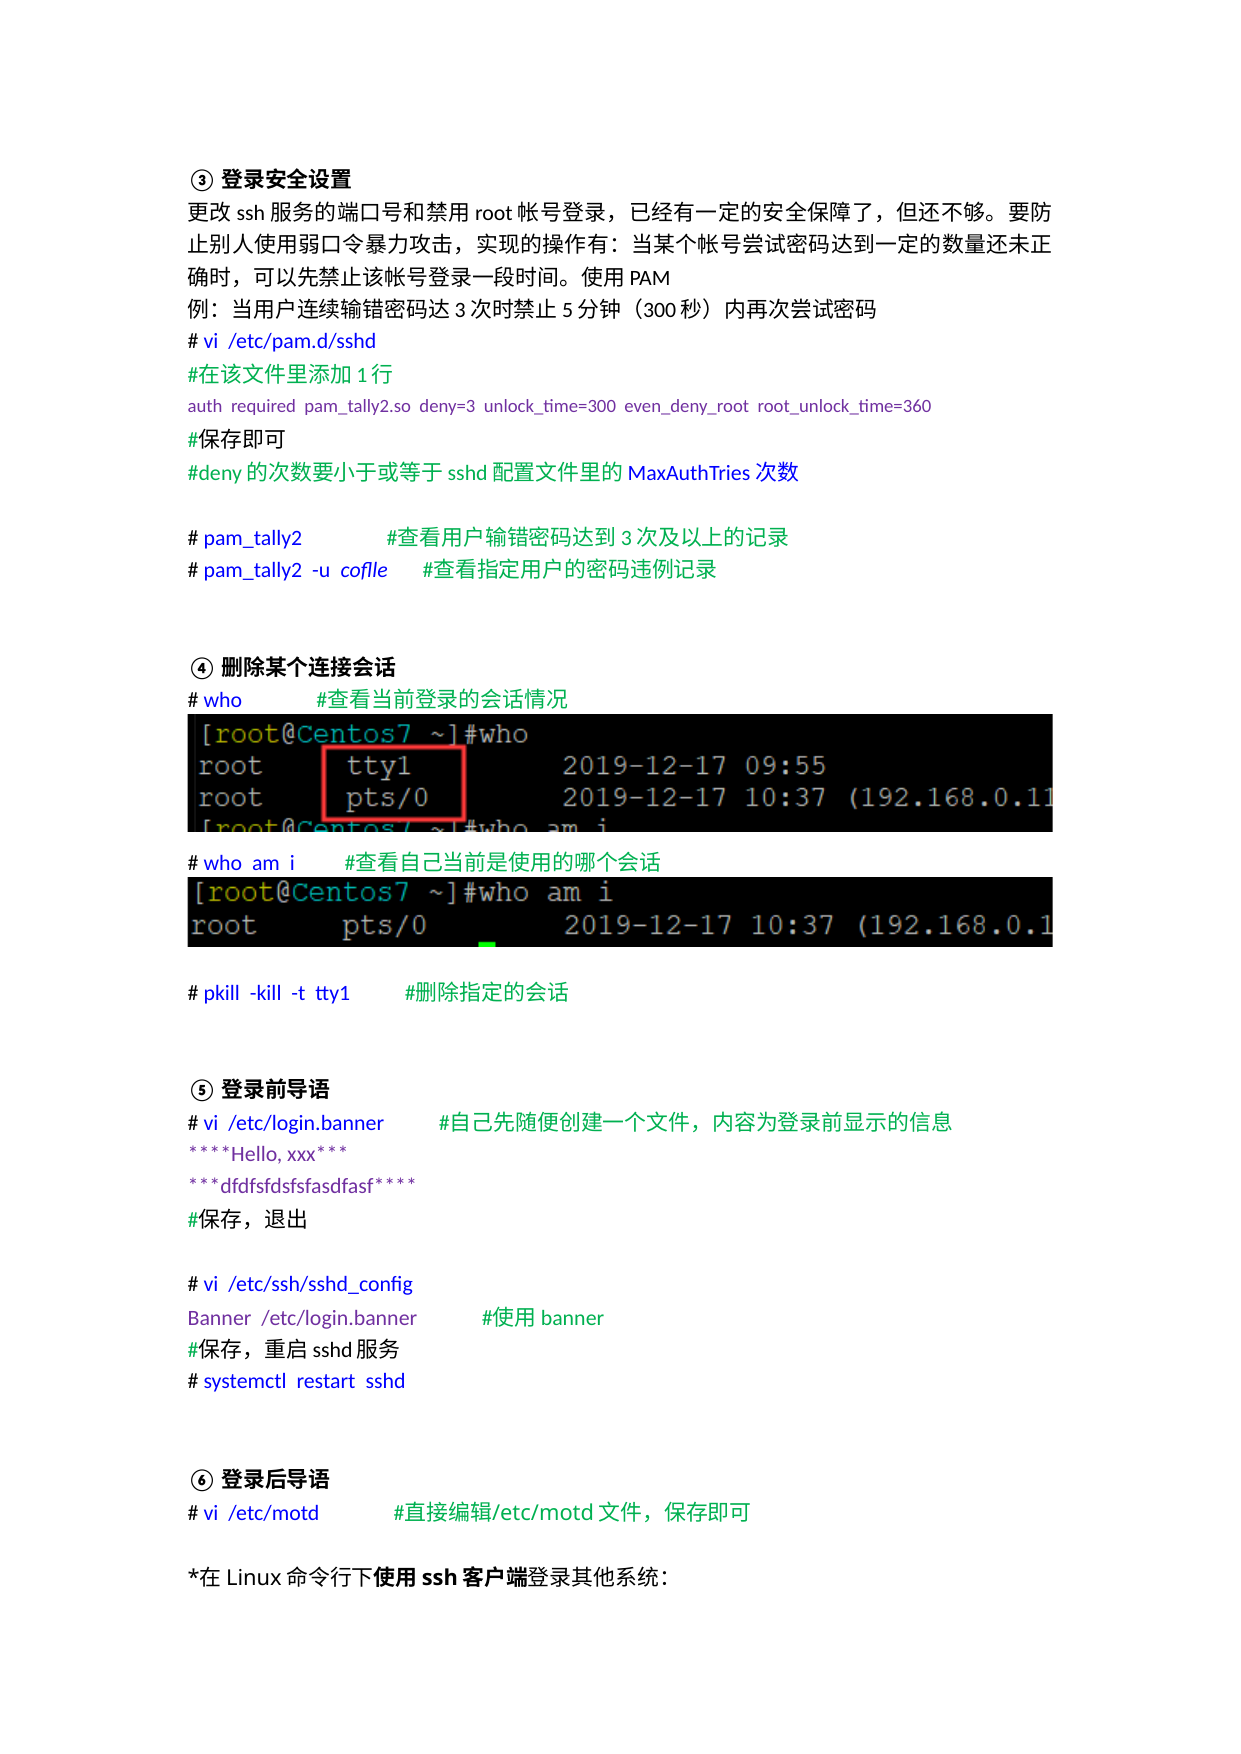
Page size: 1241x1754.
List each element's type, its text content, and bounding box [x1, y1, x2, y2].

text # vi /etc/login.banner #自己先随便创建一个文件，内容为登录前显示的信息 [187, 1104, 1053, 1137]
text # vi /etc/motd #直接编辑/etc/motd文件，保存即可 [187, 1494, 1053, 1527]
text #deny的次数要小于或等于sshd配置文件里的MaxAuthTries 次数 [187, 454, 1053, 487]
text #在该文件里添加1行 [187, 357, 1053, 389]
text Banner /etc/login.banner #使用banner [187, 1299, 1053, 1332]
text ④删除某个连接会话 [187, 649, 1053, 682]
text 更改ssh服务的端口号和禁用root帐号登录，已经有一定的安全保障了，但还不够。要防止别人使用弱口令暴力攻击，实现的操作有：当某个帐号尝试密码达到一定的数量还未正确时，可以先禁止该帐号登录一段时间。使用PAM [187, 194, 1053, 292]
text #保存即可 [187, 422, 1053, 454]
picture [187, 877, 1053, 947]
text # vi /etc/ssh/sshd_config [187, 1267, 1053, 1299]
text ③登录安全设置 [187, 162, 1053, 194]
text ****Hello, xxx*** [187, 1137, 1053, 1169]
text # pkill -kill -t tty1 #删除指定的会话 [187, 974, 1053, 1007]
text # who #查看当前登录的会话情况 [187, 682, 1053, 714]
text ***dfdfsfdsfsfasdfasf**** [187, 1169, 1053, 1202]
text ⑤登录前导语 [187, 1072, 1053, 1104]
text #保存，退出 [187, 1202, 1053, 1234]
text *在Linux命令行下使用ssh客户端登录其他系统： [187, 1559, 1053, 1592]
text ⑥登录后导语 [187, 1462, 1053, 1494]
text # pam_tally2 #查看用户输错密码达到3次及以上的记录 [187, 519, 1053, 552]
text # who am i #查看自己当前是使用的哪个会话 [187, 844, 1053, 877]
text #保存，重启sshd服务 [187, 1332, 1053, 1364]
text auth required pam_tally2.so deny=3 unlock_time=300 even_deny_root root_unlock_time=360 [187, 389, 1053, 422]
picture [187, 714, 1053, 832]
text # systemctl restart sshd [187, 1364, 1053, 1397]
text # pam_tally2 -u coflle #查看指定用户的密码违例记录 [187, 552, 1053, 584]
text # vi /etc/pam.d/sshd [187, 324, 1053, 357]
text 例：当用户连续输错密码达3次时禁止5分钟（300秒）内再次尝试密码 [187, 292, 1053, 324]
